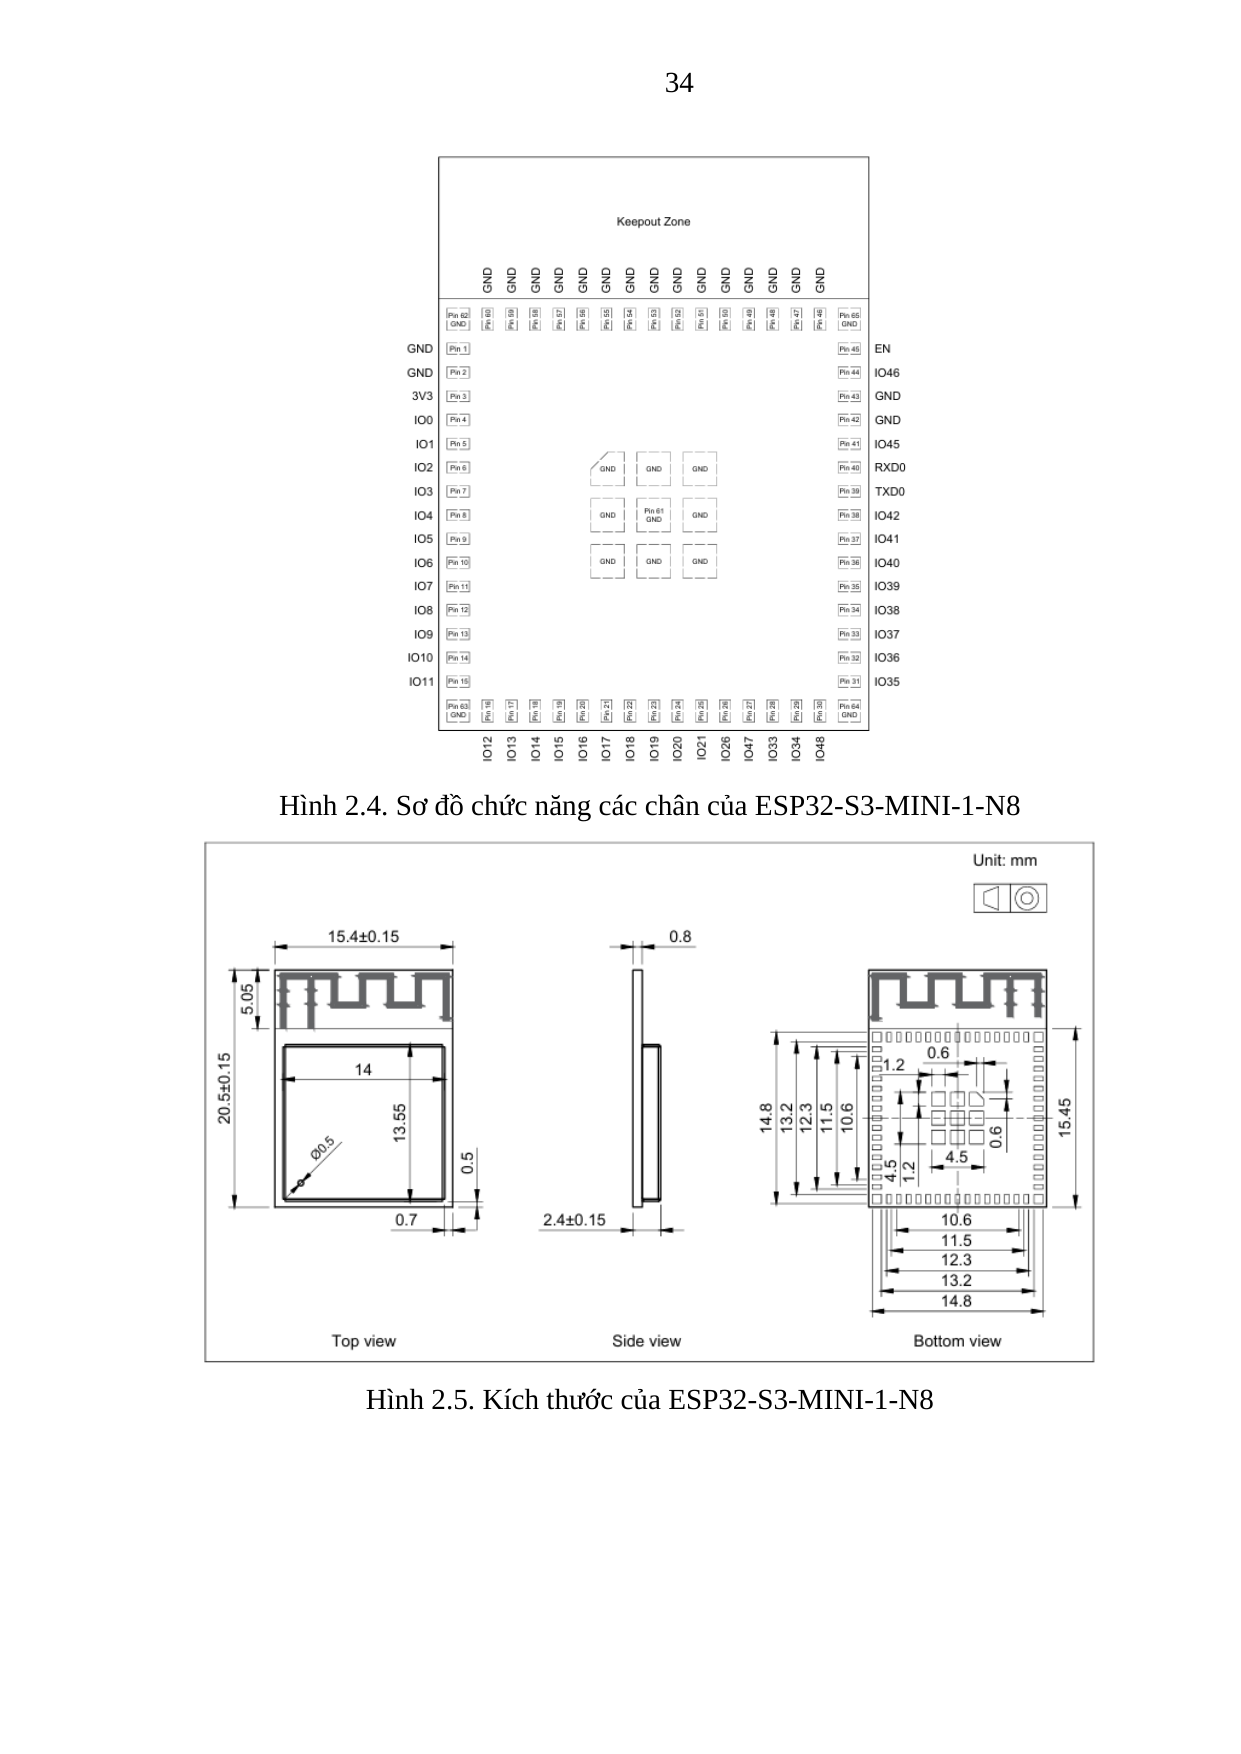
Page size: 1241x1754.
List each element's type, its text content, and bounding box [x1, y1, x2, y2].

picture [374, 132, 925, 772]
picture [202, 838, 1097, 1366]
text Kích thước của ESP32-S3-MINI-1-N8 [177, 1382, 1122, 1416]
text Sơ đồ chức năng các chân của ESP32-S3-MINI-1-N8 [177, 788, 1122, 822]
